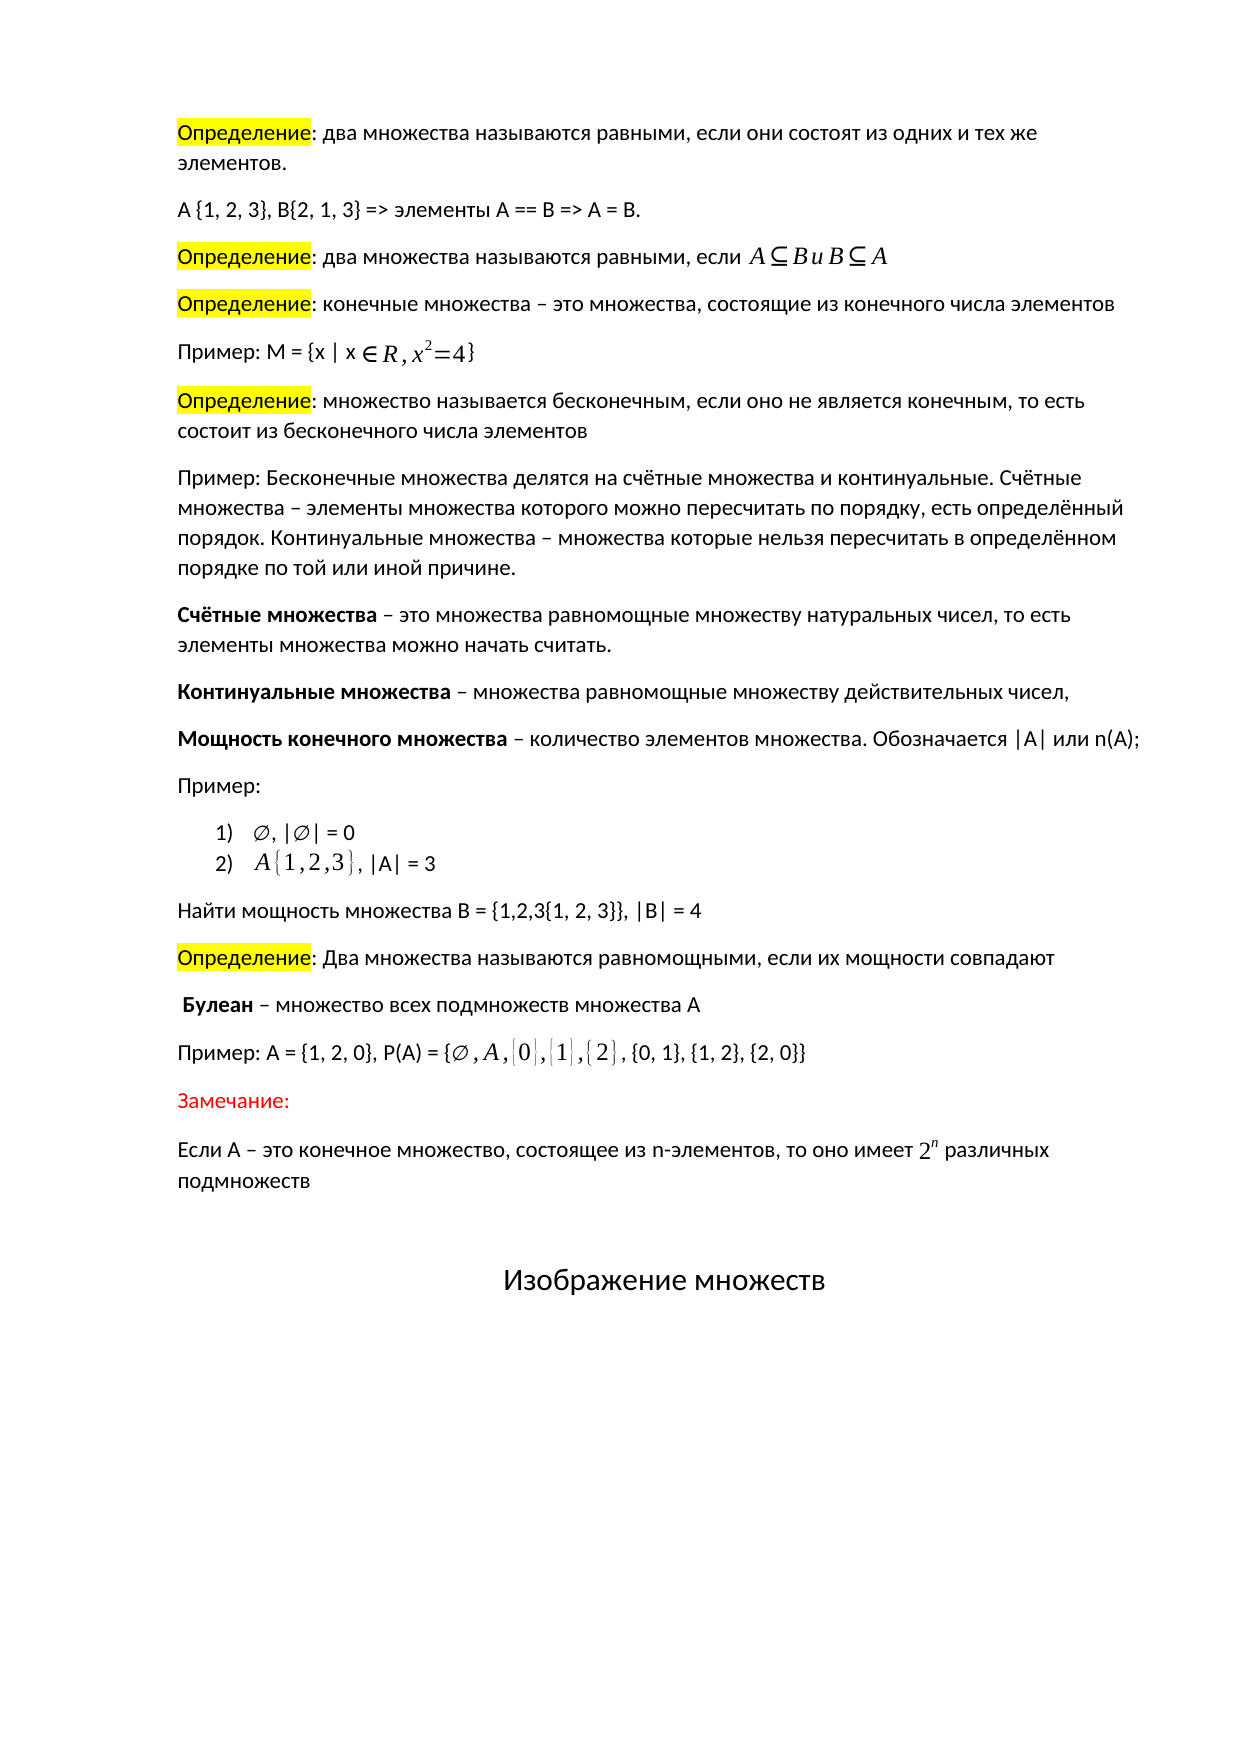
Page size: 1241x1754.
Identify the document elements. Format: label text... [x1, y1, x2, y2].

list , || = 0 [215, 818, 1152, 846]
text A {1, 2, 3}, B{2, 1, 3} => элементы A == B => A = B. [177, 195, 1152, 223]
text Если А – это конечное множество, состоящее из n-элементов, то оно имеет различных подмножеств [177, 1133, 1152, 1194]
text Определение: множество называется бесконечным, если оно не является конечным, то есть состоит из бесконечного числа элементов [177, 386, 1152, 444]
text Определение: два множества называются равными, если [311, 242, 1152, 270]
text Пример: [177, 771, 1152, 799]
text Мощность конечного множества – количество элементов множества. Обозначается |A| или n(A); [177, 724, 1152, 752]
list , |A| = 3 [215, 848, 1152, 877]
text Найти мощность множества B = {1,2,3{1, 2, 3}}, |B| = 4 [177, 896, 1152, 924]
text Определение: два множества называются равными, если они состоят из одних и тех же элементов. [177, 118, 1152, 176]
text Пример: Бесконечные множества делятся на счётные множества и континуальные. Счётные множества – элементы множества которого можно пересчитать по порядку, есть определённый порядок. Континуальные множества – множества которые нельзя пересчитать в определённом порядке по той или иной причине. [177, 463, 1152, 582]
text Континуальные множества – множества равномощные множеству действительных чисел, [177, 677, 1152, 706]
text Определение: Два множества называются равномощными, если их мощности совпадают [311, 943, 1152, 971]
text Замечание: [177, 1086, 1152, 1114]
text Счётные множества – это множества равномощные множеству натуральных чисел, то есть элементы множества можно начать считать. [177, 600, 1152, 659]
text Изображение множеств [177, 1260, 1152, 1298]
text Пример: A = {1, 2, 0}, P(A) = {, {0, 1}, {1, 2}, {2, 0}} [177, 1037, 1152, 1067]
text Булеан – множество всех подмножеств множества А [177, 990, 1152, 1018]
text Пример: М = {x | x } [177, 336, 1152, 367]
text Определение: конечные множества – это множества, состоящие из конечного числа элементов [311, 289, 1152, 317]
